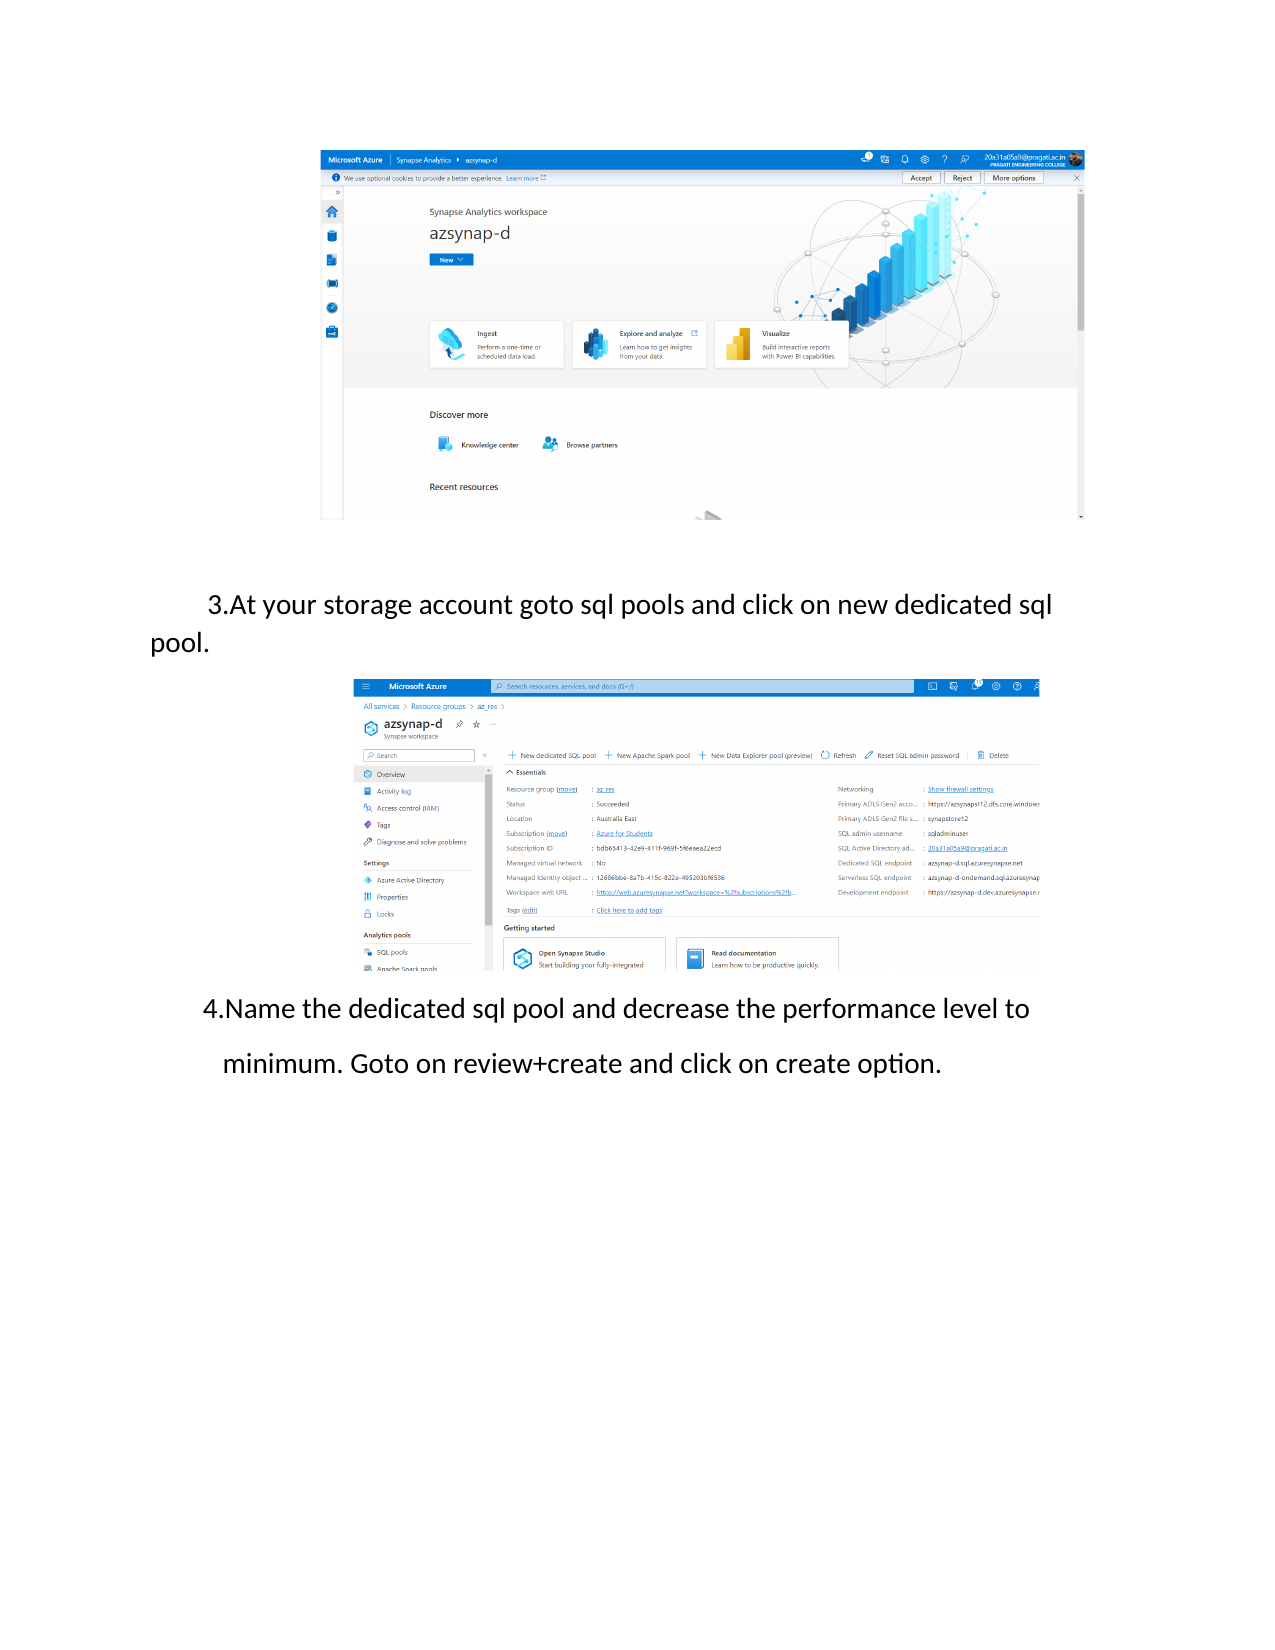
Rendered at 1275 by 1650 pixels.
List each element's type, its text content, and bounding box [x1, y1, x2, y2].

text 3.At your storage account goto sql pools and click on new dedicated sql pool. [150, 586, 1125, 660]
text minimum. Goto on review+create and click on create option. [150, 1045, 1125, 1080]
text 4.Name the dedicated sql pool and decrease the performance level to [150, 990, 1125, 1025]
